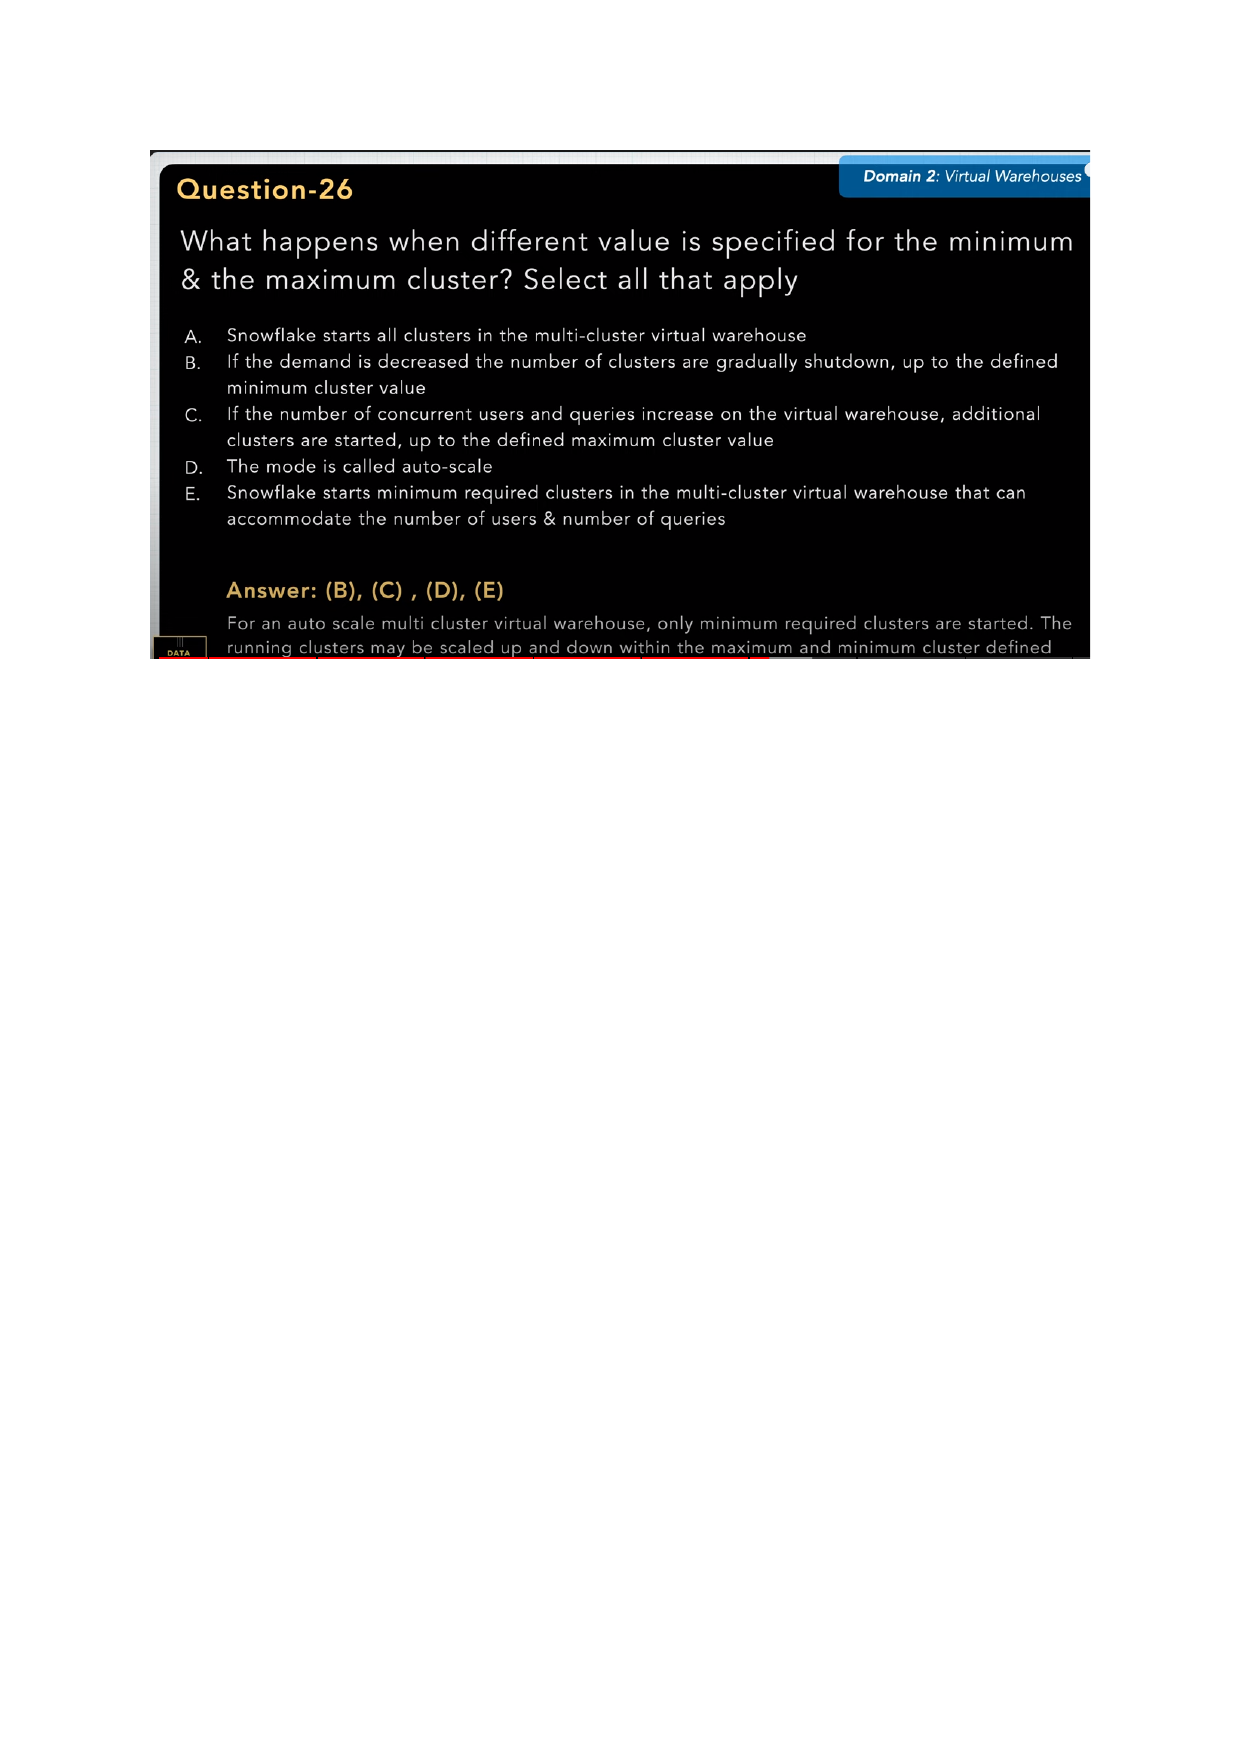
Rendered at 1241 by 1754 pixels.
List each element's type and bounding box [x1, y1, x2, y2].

picture [150, 150, 1091, 659]
